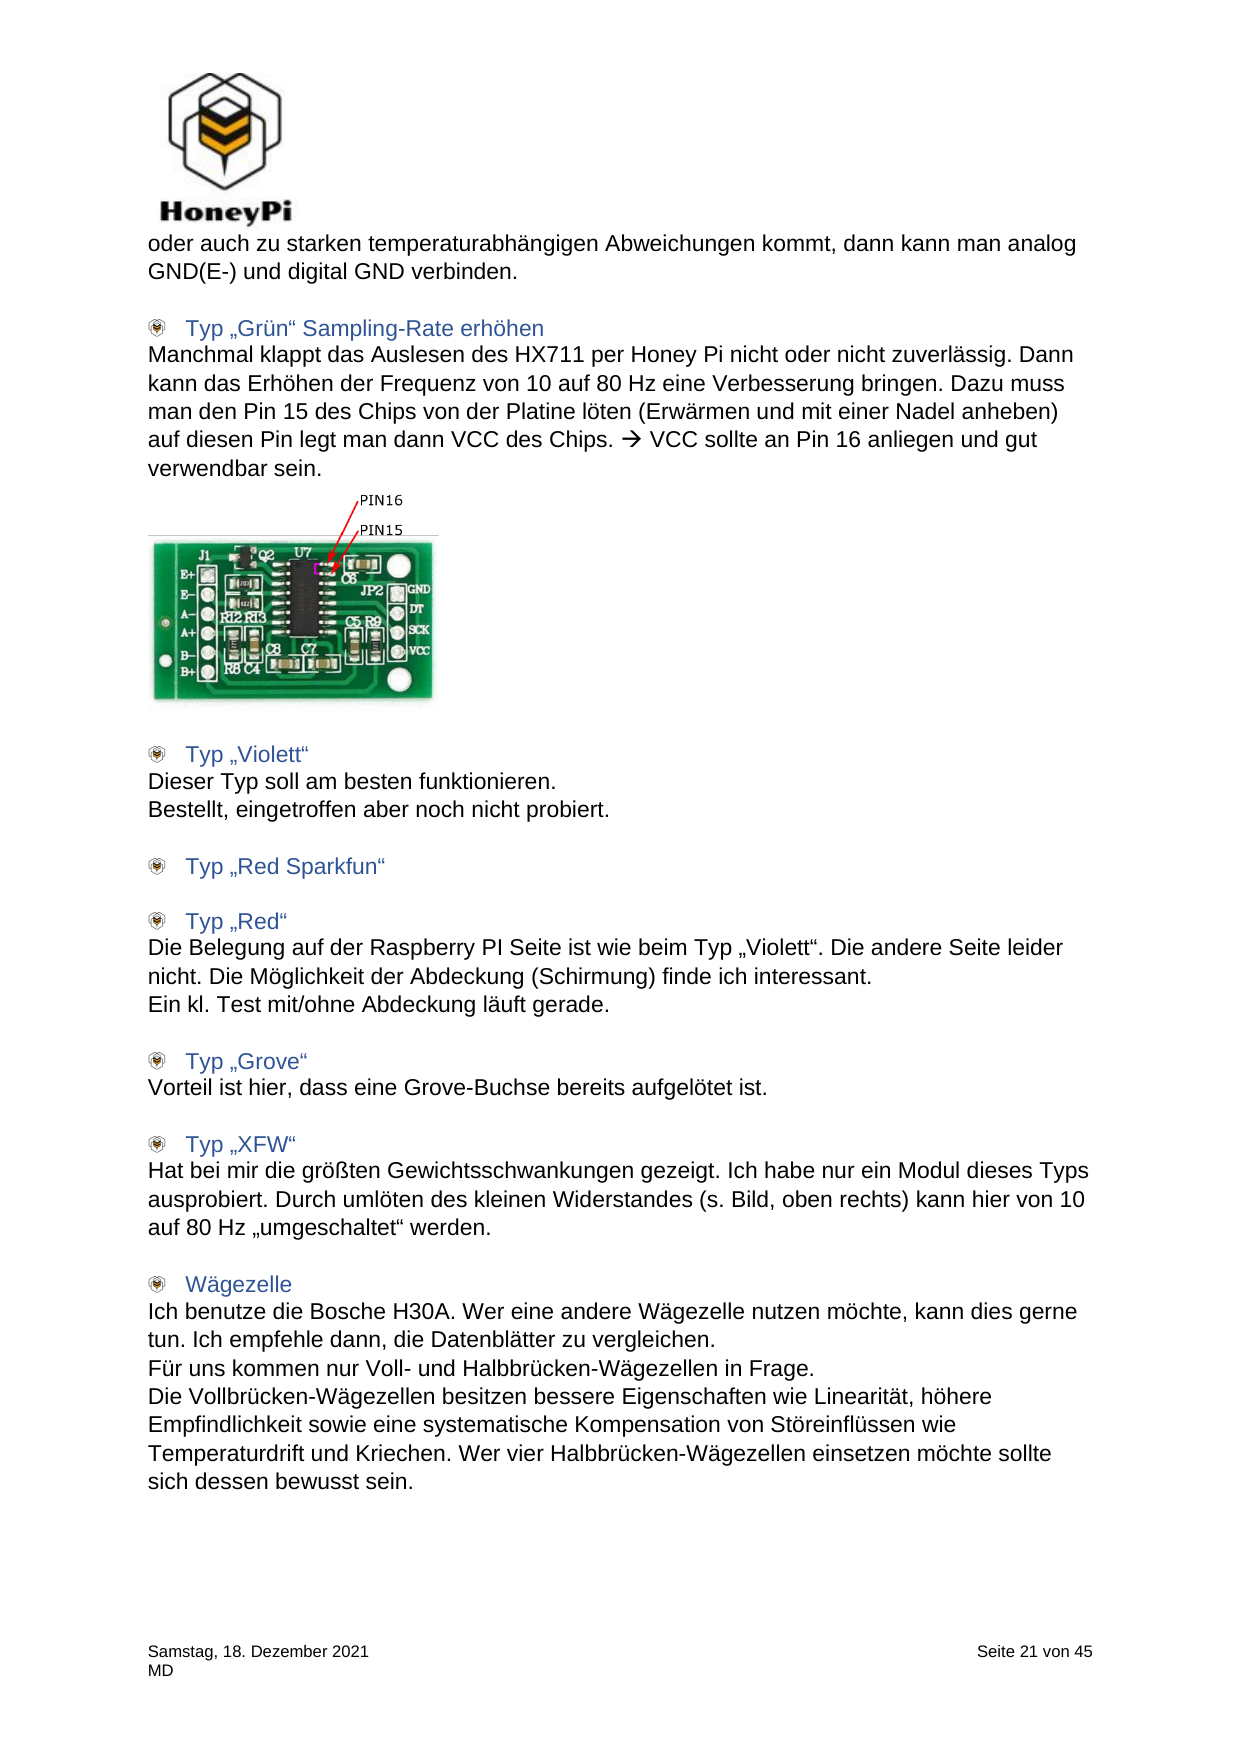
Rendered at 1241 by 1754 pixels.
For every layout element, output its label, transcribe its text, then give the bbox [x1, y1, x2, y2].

text Manchmal klappt das Auslesen des HX711 per Honey Pi nicht oder nicht zuverlässig. Dann kann das Erhöhen der Frequenz von 10 auf 80 Hz eine Verbesserung bringen. Dazu muss man den Pin 15 des Chips von der Platine löten (Erwärmen und mit einer Nadel anheben) auf diesen Pin legt man dann VCC des Chips. VCC sollte an Pin 16 anliegen und gut verwendbar sein. [148, 341, 1092, 481]
picture [147, 73, 304, 230]
subtitle Typ „Grün“ Sampling-Rate erhöhen [148, 315, 1092, 341]
picture [148, 912, 166, 930]
subtitle Typ „Red“ [148, 908, 1092, 934]
text Ich benutze die Bosche H30A. Wer eine andere Wägezelle nutzen möchte, kann dies gerne tun. Ich empfehle dann, die Datenblätter zu vergleichen. [148, 1298, 1092, 1352]
picture [148, 746, 166, 763]
subtitle Typ „Grove“ [148, 1048, 1092, 1074]
picture [148, 858, 166, 875]
subtitle Wägezelle [148, 1271, 1092, 1298]
text Die Belegung auf der Raspberry PI Seite ist wie beim Typ „Violett“. Die andere Seite leider nicht. Die Möglichkeit der Abdeckung (Schirmung) finde ich interessant. [148, 934, 1092, 989]
text Vorteil ist hier, dass eine Grove-Buchse bereits aufgelötet ist. [148, 1074, 1092, 1101]
picture [148, 1136, 166, 1153]
subtitle Typ „Violett“ [148, 741, 1092, 768]
text Bestellt, eingetroffen aber noch nicht probiert. [148, 796, 1092, 822]
text Ein kl. Test mit/ohne Abdeckung läuft gerade. [148, 991, 1092, 1017]
subtitle Typ „XFW“ [148, 1131, 1092, 1157]
picture [148, 1052, 166, 1070]
subtitle Typ „Red Sparkfun“ [148, 853, 1092, 879]
text Dieser Typ soll am besten funktionieren. [148, 768, 1092, 794]
picture [147, 483, 440, 711]
picture [148, 1276, 166, 1293]
text Für uns kommen nur Voll- und Halbbrücken-Wägezellen in Frage. [148, 1354, 1092, 1381]
text Hat bei mir die größten Gewichtsschwankungen gezeigt. Ich habe nur ein Modul dieses Typs ausprobiert. Durch umlöten des kleinen Widerstandes (s. Bild, oben rechts) kann hier von 10 auf 80 Hz „umgeschaltet“ werden. [148, 1157, 1092, 1241]
text Die Vollbrücken-Wägezellen besitzen bessere Eigenschaften wie Linearität, höhere Empfindlichkeit sowie eine systematische Kompensation von Störeinflüssen wie Temperaturdrift und Kriechen. Wer vier Halbbrücken-Wägezellen einsetzen möchte sollte sich dessen bewusst sein. [148, 1383, 1092, 1494]
picture [148, 319, 166, 337]
